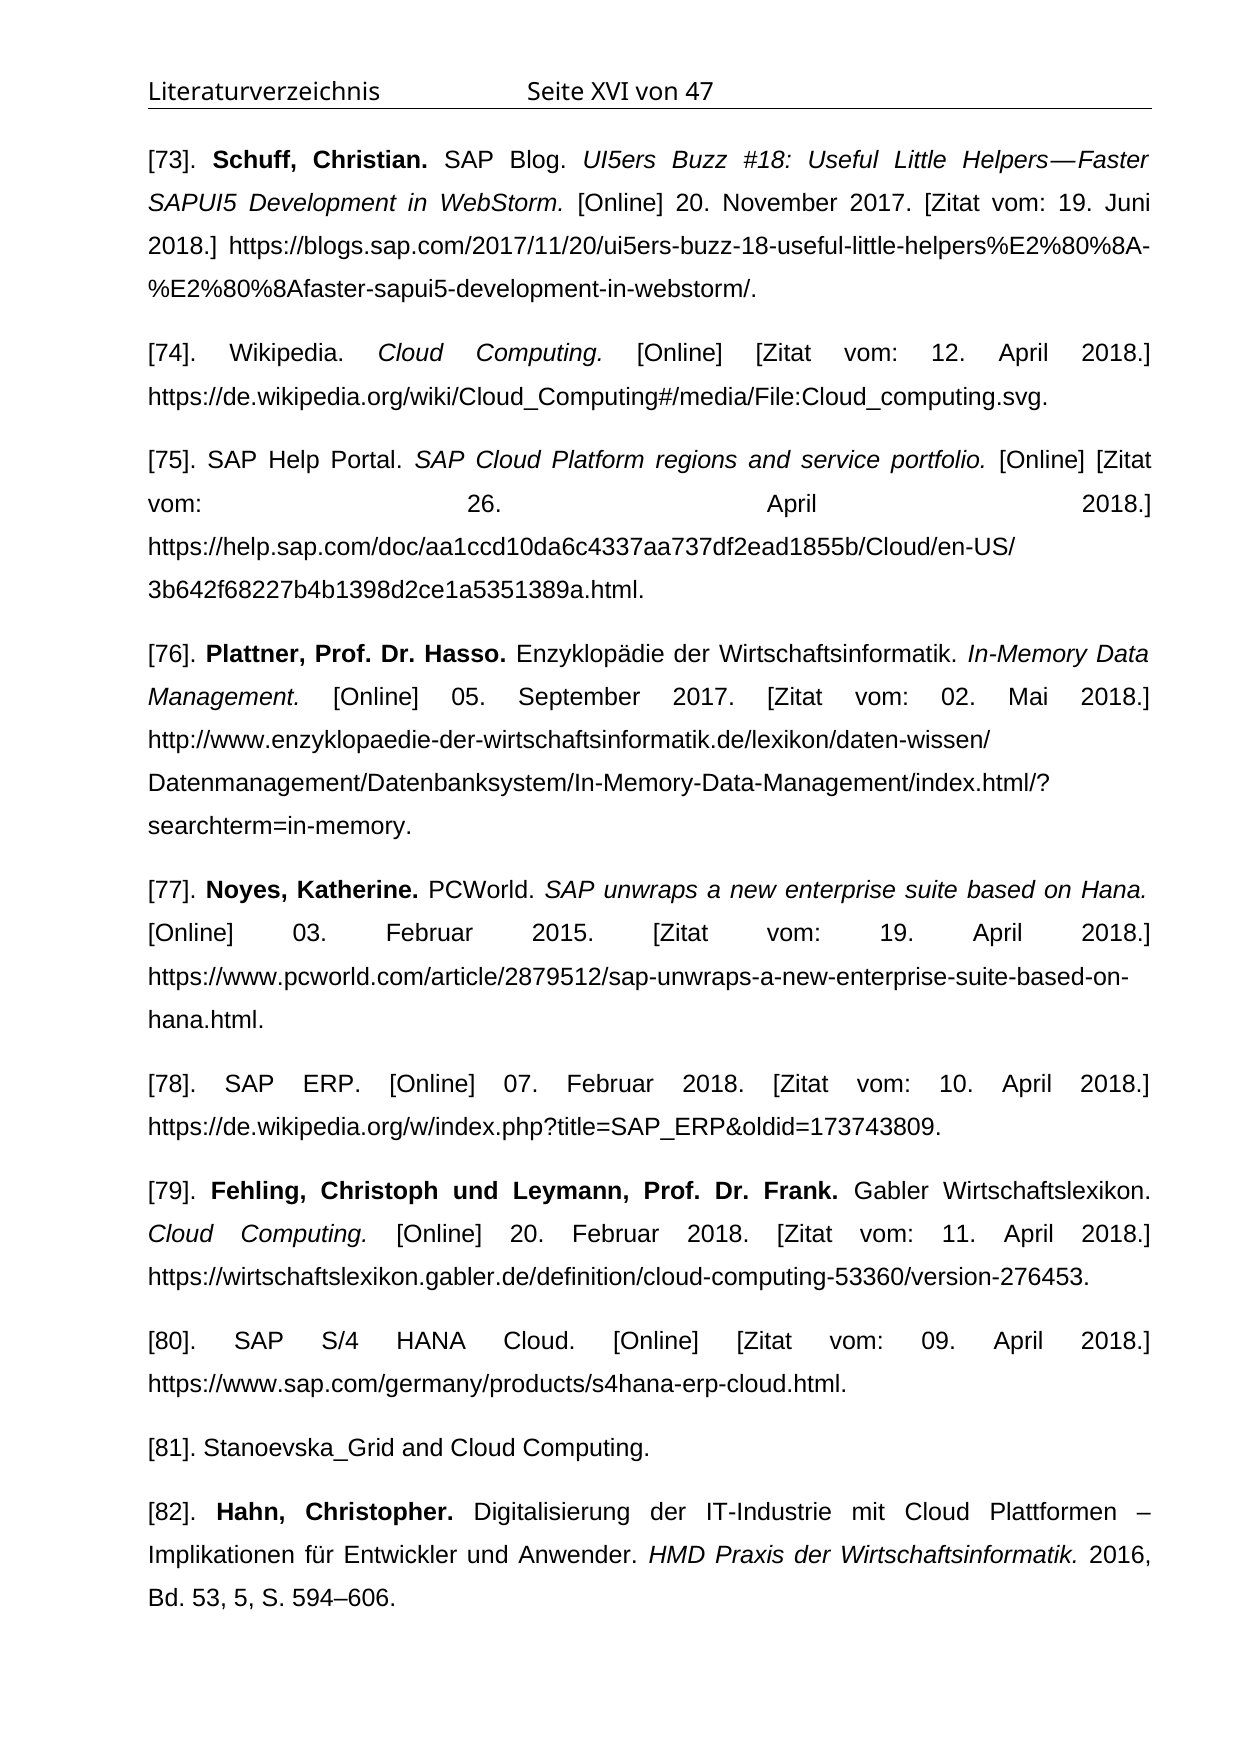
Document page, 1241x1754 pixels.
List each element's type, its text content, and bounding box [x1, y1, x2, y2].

text [77]. Noyes, Katherine. PCWorld. SAP unwraps a new enterprise suite based on Hana. [Online] 03. Februar 2015. [Zitat vom: 19. April 2018.] https://www.pcworld.com/article/2879512/sap-unwraps-a-new-enterprise-suite-based-on-hana.html. [148, 875, 1152, 1033]
text [76]. Plattner, Prof. Dr. Hasso. Enzyklopädie der Wirtschaftsinformatik. In-Memory Data Management. [Online] 05. September 2017. [Zitat vom: 02. Mai 2018.] http://www.enzyklopaedie-der-wirtschaftsinformatik.de/lexikon/daten-wissen/Datenmanagement/Datenbanksystem/In-Memory-Data-Management/index.html/?searchterm=in-memory. [148, 639, 1152, 840]
text [79]. Fehling, Christoph und Leymann, Prof. Dr. Frank. Gabler Wirtschaftslexikon. Cloud Computing. [Online] 20. Februar 2018. [Zitat vom: 11. April 2018.] https://wirtschaftslexikon.gabler.de/definition/cloud-computing-53360/version-276453. [148, 1176, 1152, 1291]
text [75]. SAP Help Portal. SAP Cloud Platform regions and service portfolio. [Online] [Zitat vom: 26. April 2018.] https://help.sap.com/doc/aa1ccd10da6c4337aa737df2ead1855b/Cloud/en-US/3b642f68227b4b1398d2ce1a5351389a.html. [148, 446, 1152, 604]
text [74]. Wikipedia. Cloud Computing. [Online] [Zitat vom: 12. April 2018.] https://de.wikipedia.org/wiki/Cloud_Computing#/media/File:Cloud_computing.svg. [148, 338, 1152, 410]
text [78]. SAP ERP. [Online] 07. Februar 2018. [Zitat vom: 10. April 2018.] https://de.wikipedia.org/w/index.php?title=SAP_ERP&oldid=173743809. [148, 1069, 1152, 1141]
text [81]. Stanoevska_Grid and Cloud Computing. [148, 1433, 1152, 1462]
text [80]. SAP S/4 HANA Cloud. [Online] [Zitat vom: 09. April 2018.] https://www.sap.com/germany/products/s4hana-erp-cloud.html. [148, 1326, 1152, 1398]
text [82]. Hahn, Christopher. Digitalisierung der IT-Industrie mit Cloud Plattformen – Implikationen für Entwickler und Anwender. HMD Praxis der Wirtschaftsinformatik. 2016, Bd. 53, 5, S. 594–606. [148, 1497, 1152, 1612]
text [73]. Schuff, Christian. SAP Blog. UI5ers Buzz #18: Useful Little Helpers — Faster SAPUI5 Development in WebStorm. [Online] 20. November 2017. [Zitat vom: 19. Juni 2018.] https://blogs.sap.com/2017/11/20/ui5ers-buzz-18-useful-little-helpers%E2%80%8A-%E2%80%8Afaster-sapui5-development-in-webstorm/. [148, 145, 1152, 303]
